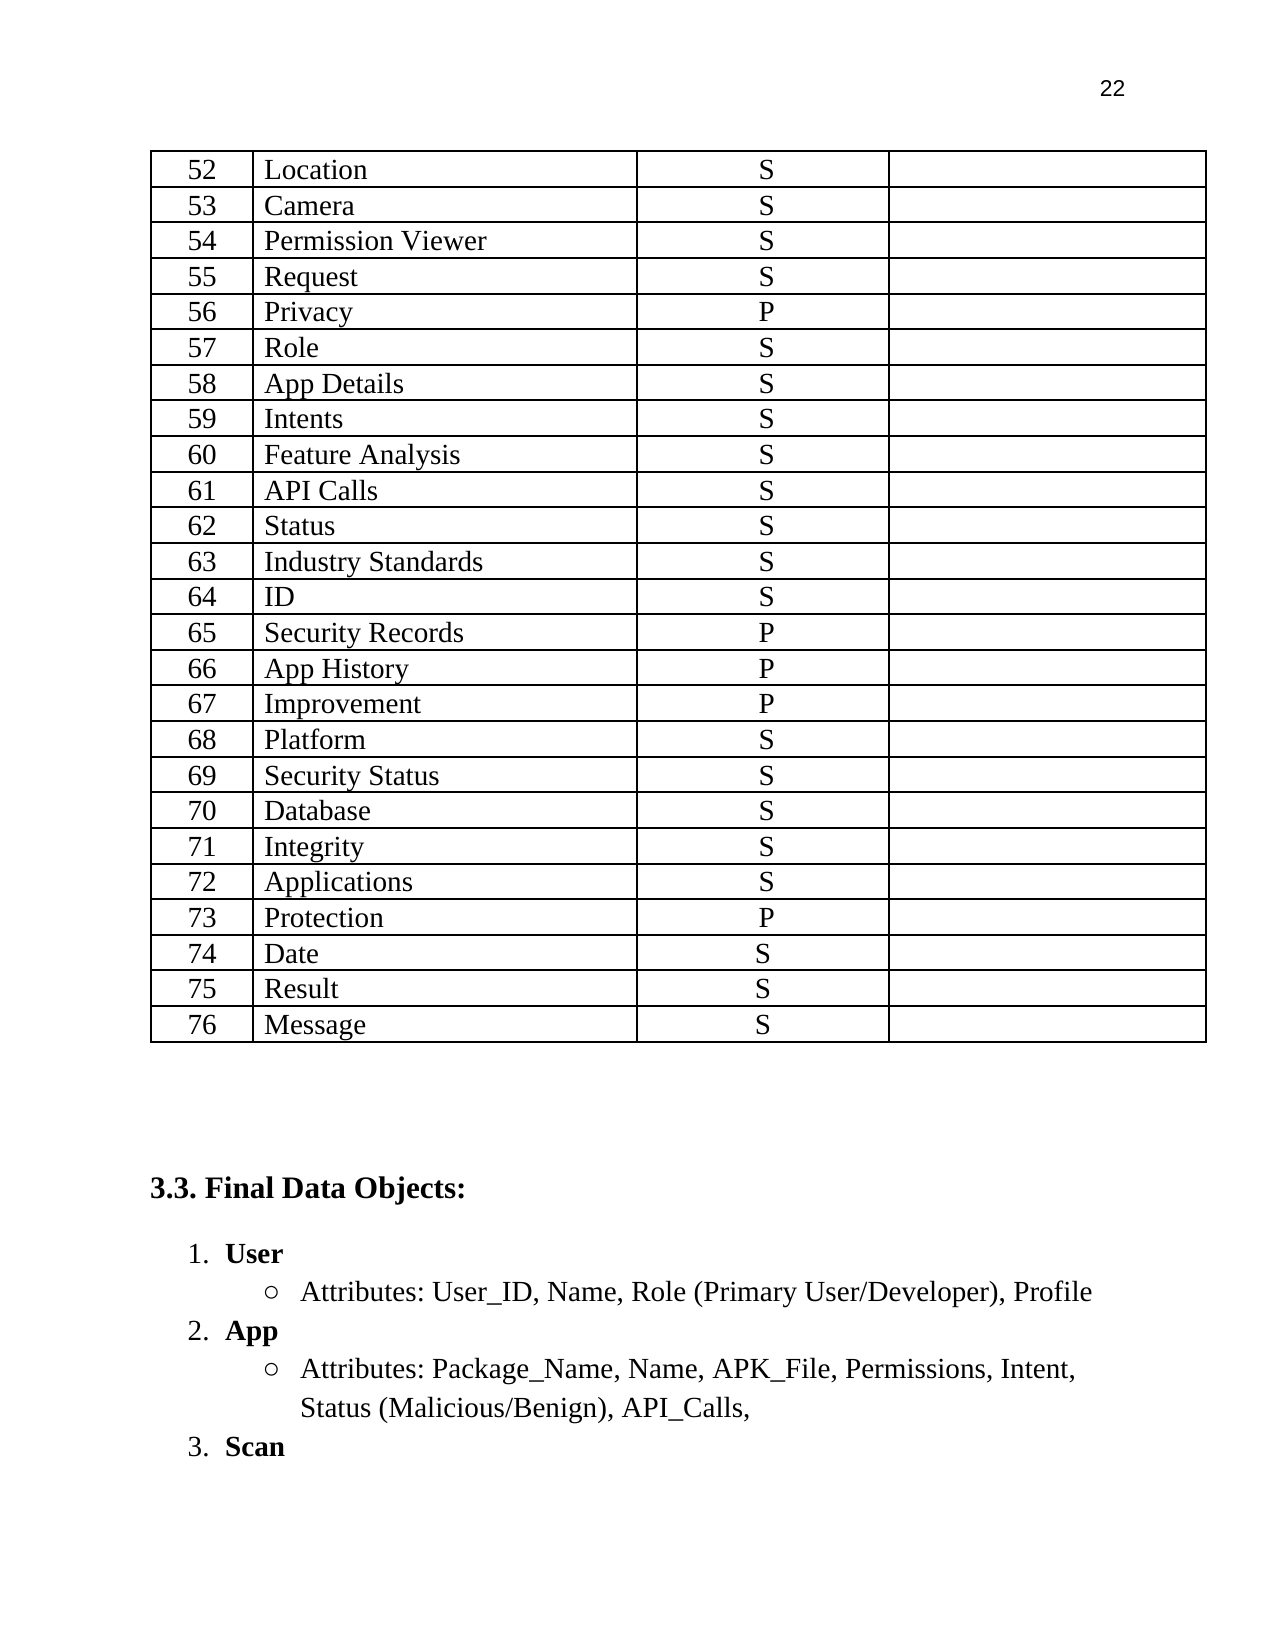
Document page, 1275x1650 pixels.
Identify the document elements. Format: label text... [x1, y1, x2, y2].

table_cell Database [254, 793, 636, 827]
table_cell S [638, 865, 888, 898]
table_cell 69 [152, 758, 252, 791]
table_cell 61 [152, 473, 252, 506]
table_cell S [638, 437, 888, 471]
table_cell Location [254, 152, 636, 186]
table_cell S [638, 829, 888, 862]
table_cell 76 [152, 1007, 252, 1041]
table_cell S [638, 366, 888, 399]
table_cell [890, 508, 1205, 542]
table_cell [890, 295, 1205, 328]
table_cell S [638, 722, 888, 756]
table_cell ID [254, 580, 636, 613]
table_cell [890, 793, 1205, 827]
table_cell API Calls [254, 473, 636, 506]
table_cell S [638, 188, 888, 221]
table_cell Status [254, 508, 636, 542]
table_cell S [638, 223, 888, 257]
table_cell Protection [254, 900, 636, 934]
table_cell 52 [152, 152, 252, 186]
table_cell S [638, 793, 888, 827]
table_cell [890, 188, 1205, 221]
table_cell 60 [152, 437, 252, 471]
table_cell 68 [152, 722, 252, 756]
table_cell 54 [152, 223, 252, 257]
table_cell P [638, 295, 888, 328]
table_cell 70 [152, 793, 252, 827]
table_cell 64 [152, 580, 252, 613]
table_cell 53 [152, 188, 252, 221]
table_cell App Details [254, 366, 636, 399]
table_cell S [638, 401, 888, 435]
table_cell [890, 544, 1205, 577]
table_cell Privacy [254, 295, 636, 328]
list Scan [187, 1429, 1125, 1462]
table_cell Intents [254, 401, 636, 435]
table_cell 72 [152, 865, 252, 898]
table_cell Security Status [254, 758, 636, 791]
table_cell 63 [152, 544, 252, 577]
table_cell S [638, 152, 888, 186]
table_cell Request [254, 259, 636, 292]
table_cell Camera [254, 188, 636, 221]
table_cell 74 [152, 936, 252, 969]
table_cell [890, 722, 1205, 756]
table_cell P [638, 615, 888, 649]
table_cell [890, 686, 1205, 720]
table_cell Applications [254, 865, 636, 898]
table_cell Industry Standards [254, 544, 636, 577]
table_cell [890, 401, 1205, 435]
table_cell 55 [152, 259, 252, 292]
table_cell P [638, 651, 888, 684]
table_cell Integrity [254, 829, 636, 862]
table_cell S [638, 971, 888, 1005]
list User [187, 1236, 1125, 1269]
table_cell Permission Viewer [254, 223, 636, 257]
table_cell App History [254, 651, 636, 684]
table_cell [890, 865, 1205, 898]
table_cell Improvement [254, 686, 636, 720]
table_cell S [638, 473, 888, 506]
table_cell [890, 437, 1205, 471]
table_cell 66 [152, 651, 252, 684]
table_cell S [638, 330, 888, 364]
table_cell [890, 223, 1205, 257]
table_cell [890, 615, 1205, 649]
table_cell Date [254, 936, 636, 969]
table_cell 67 [152, 686, 252, 720]
table_cell Message [254, 1007, 636, 1041]
table_cell [890, 936, 1205, 969]
table_cell S [638, 758, 888, 791]
table_cell 62 [152, 508, 252, 542]
table_cell Result [254, 971, 636, 1005]
table_cell [890, 758, 1205, 791]
table_cell 73 [152, 900, 252, 934]
table_cell 59 [152, 401, 252, 435]
table_cell 65 [152, 615, 252, 649]
table_cell 75 [152, 971, 252, 1005]
table_cell 58 [152, 366, 252, 399]
table_cell Security Records [254, 615, 636, 649]
list App [187, 1313, 1125, 1347]
table_cell S [638, 544, 888, 577]
table_cell 71 [152, 829, 252, 862]
table_cell Role [254, 330, 636, 364]
table_cell [890, 971, 1205, 1005]
subtitle 3.3. Final Data Objects: [150, 1170, 1125, 1206]
table_cell [890, 366, 1205, 399]
table_cell S [638, 580, 888, 613]
table_cell Feature Analysis [254, 437, 636, 471]
table_cell [890, 651, 1205, 684]
table_cell 57 [152, 330, 252, 364]
table_cell [890, 900, 1205, 934]
table_cell [890, 473, 1205, 506]
table_cell [890, 152, 1205, 186]
list Attributes: Package_Name, Name, APK_File, Permissions, Intent, Status (Malicious/Benign), API_Calls, [262, 1352, 1125, 1424]
table_cell S [638, 508, 888, 542]
table_cell S [638, 259, 888, 292]
table_cell S [638, 936, 888, 969]
table_cell [890, 259, 1205, 292]
table_cell 56 [152, 295, 252, 328]
table_cell P [638, 900, 888, 934]
table_cell [890, 1007, 1205, 1041]
table_cell S [638, 1007, 888, 1041]
table_cell [890, 580, 1205, 613]
table_cell [890, 829, 1205, 862]
table_cell [890, 330, 1205, 364]
table_cell Platform [254, 722, 636, 756]
table_cell P [638, 686, 888, 720]
list Attributes: User_ID, Name, Role (Primary User/Developer), Profile [262, 1274, 1125, 1308]
